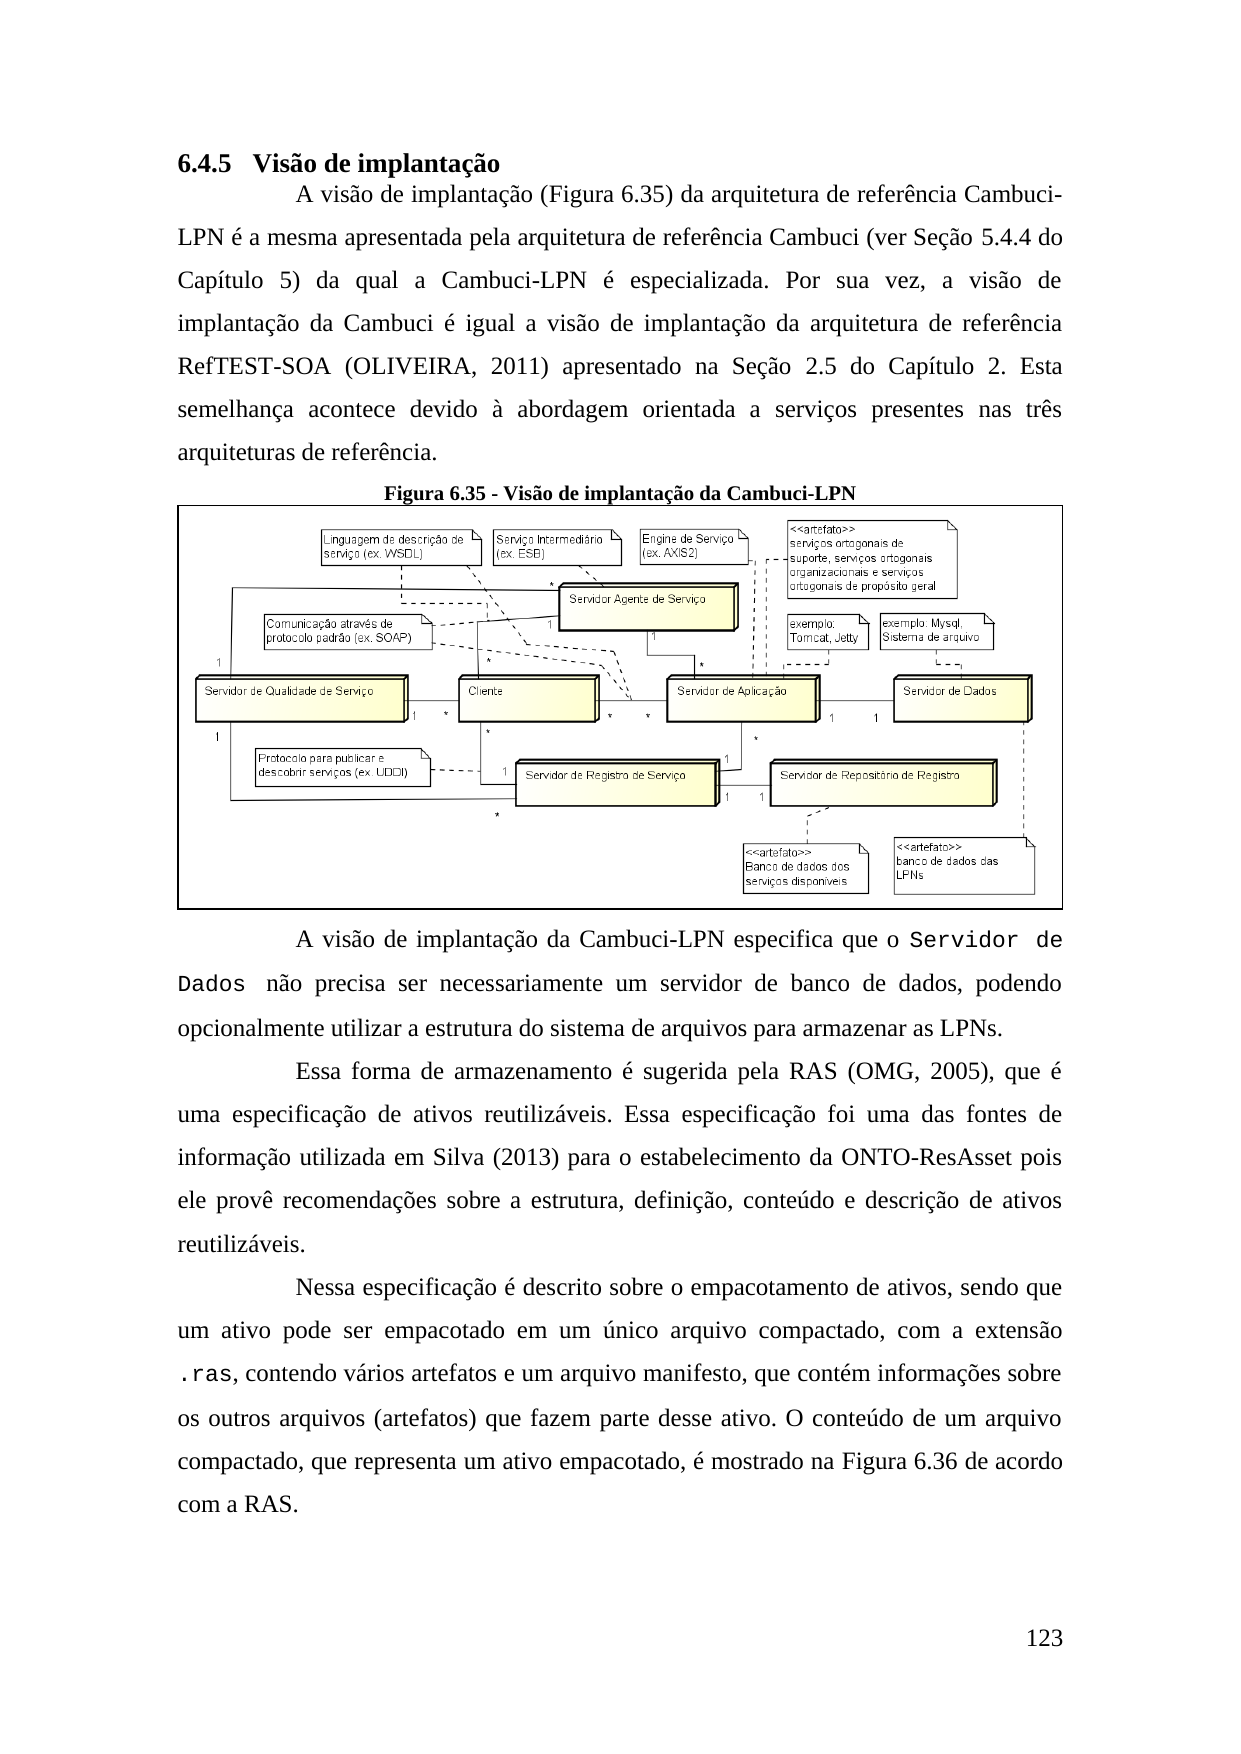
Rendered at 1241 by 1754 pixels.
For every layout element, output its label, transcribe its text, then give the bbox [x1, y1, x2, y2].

picture [179, 506, 1062, 908]
text Essa forma de armazenamento é sugerida pela RAS (OMG, 2005), que é uma especificação de ativos reutilizáveis. Essa especificação foi uma das fontes de informação utilizada em Silva (2013) para o estabelecimento da ONTO-ResAsset pois ele provê recomendações sobre a estrutura, definição, conteúdo e descrição de ativos reutilizáveis. [177, 1056, 1063, 1257]
subtitle Visão de implantação [177, 148, 1063, 179]
text A visão de implantação da Cambuci-LPN especifica que o Servidor de Dados não precisa ser necessariamente um servidor de banco de dados, podendo opcionalmente utilizar a estrutura do sistema de arquivos para armazenar as LPNs. [177, 924, 1063, 1042]
